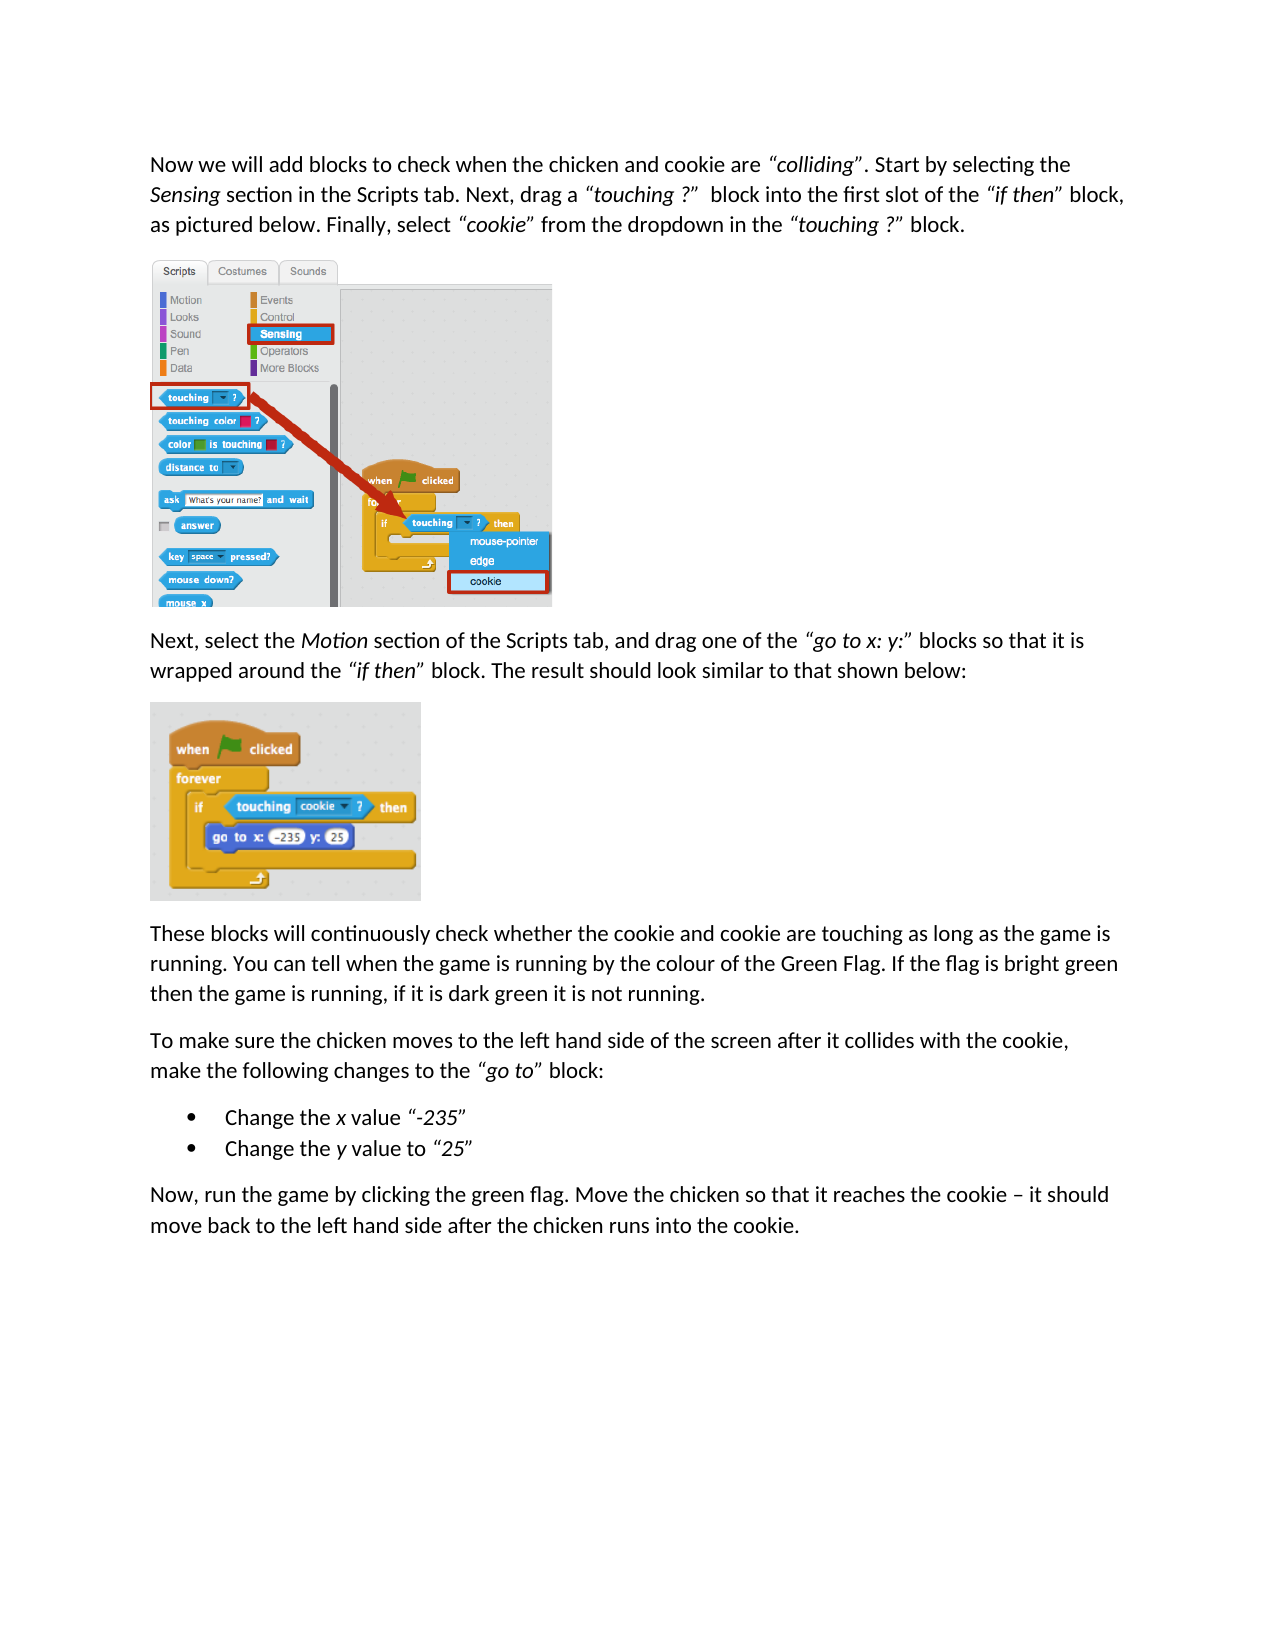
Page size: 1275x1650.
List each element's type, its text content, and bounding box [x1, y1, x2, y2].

text To make sure the chicken moves to the left hand side of the screen after it collides with the cookie, make the following changes to the “go to” block: [150, 1026, 1125, 1085]
text These blocks will continuously check whether the cookie and cookie are touching as long as the game is running. You can tell when the game is running by the colour of the Green Flag. If the flag is bright green then the game is running, if it is dark green it is not running. [150, 919, 1125, 1008]
text Next, select the Motion section of the Scripts tab, and drag one of the “go to x: y:” blocks so that it is wrapped around the “if then” block. The result should look similar to that shown below: [150, 626, 1125, 684]
list Change the x value “-235” [187, 1103, 1125, 1132]
picture [150, 257, 553, 607]
picture [150, 702, 421, 901]
text Now, run the game by clicking the green flag. Move the chicken so that it reaches the cookie – it should move back to the left hand side after the chicken runs into the cookie. [150, 1181, 1125, 1269]
text Now we will add blocks to check when the chicken and cookie are “colliding”. Start by selecting the Sensing section in the Scripts tab. Next, drag a “touching ?” block into the first slot of the “if then” block, as pictured below. Finally, select “cookie” from the dropdown in the “touching ?” block. [150, 150, 1125, 238]
list Change the y value to “25” [187, 1134, 1125, 1162]
